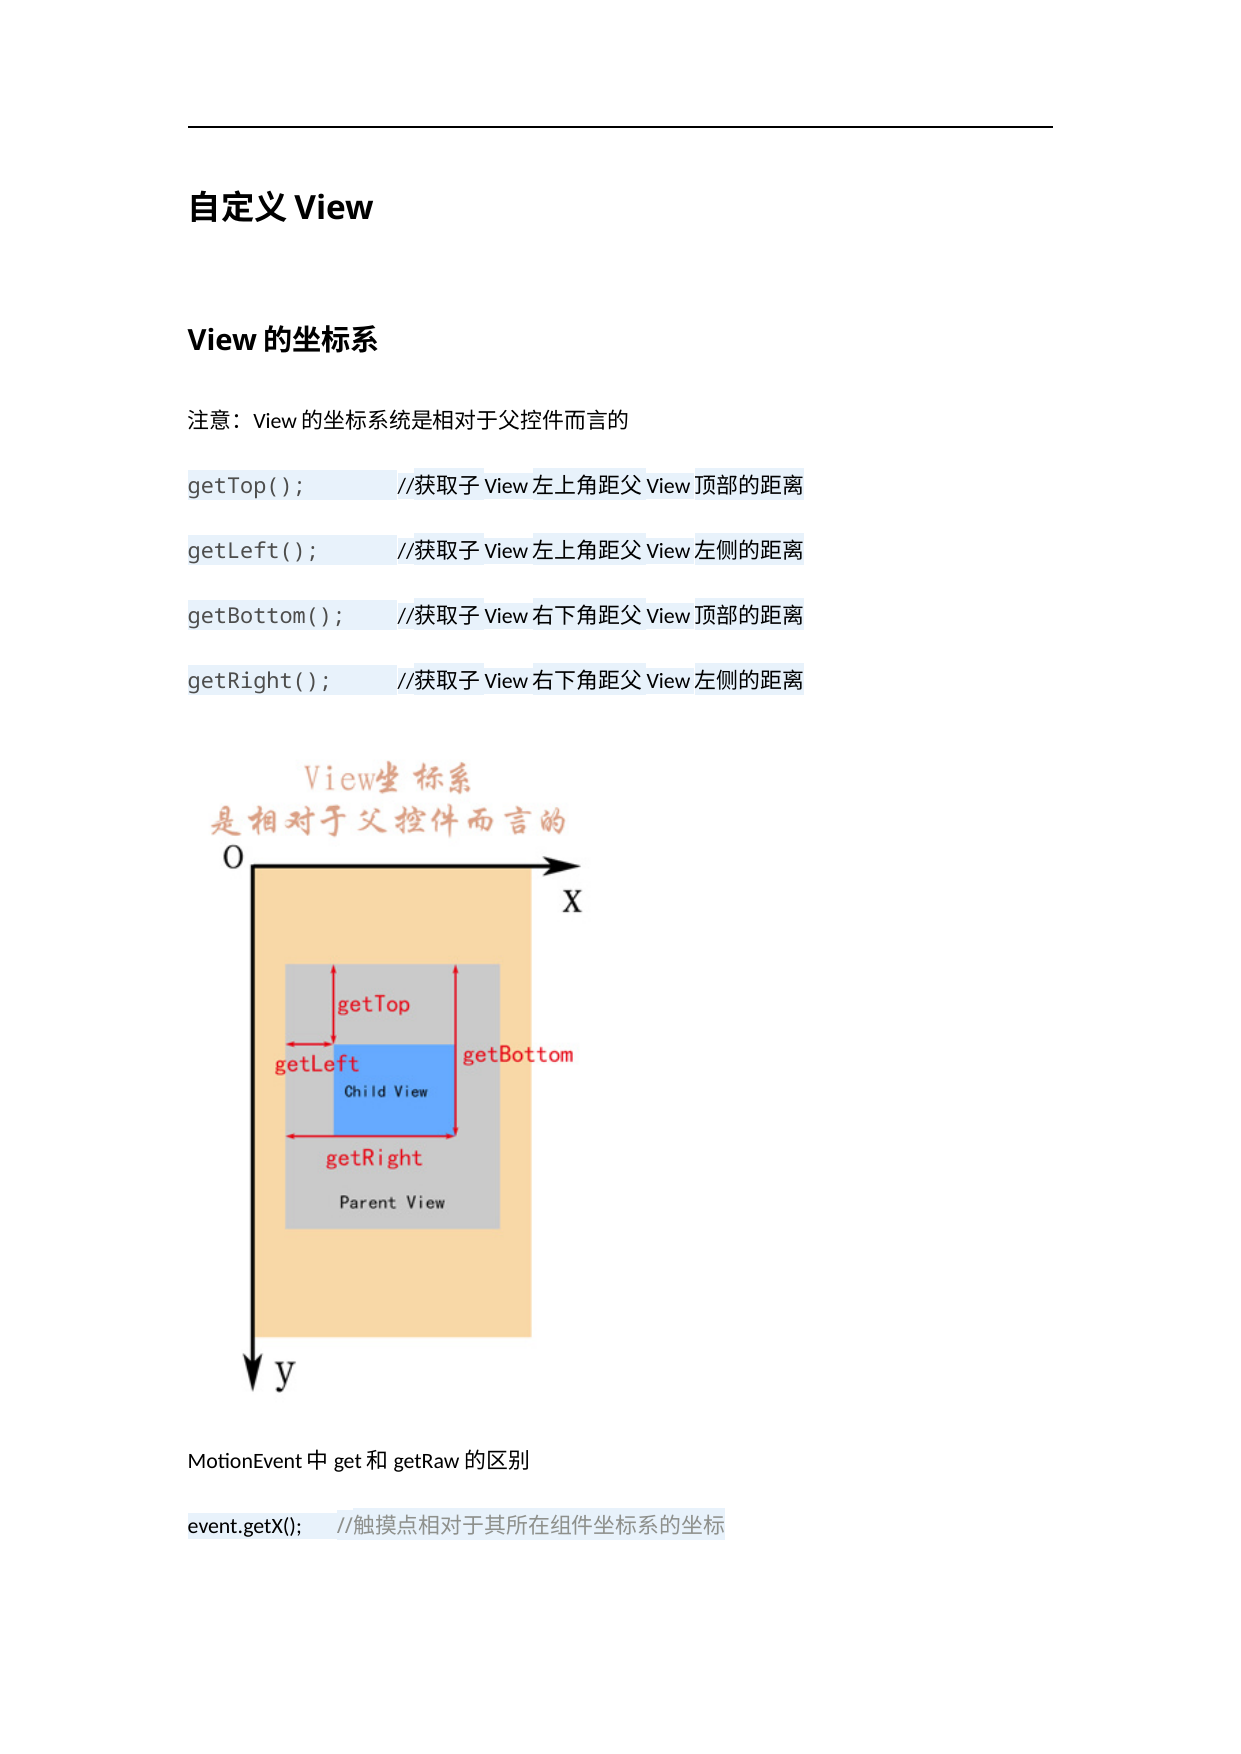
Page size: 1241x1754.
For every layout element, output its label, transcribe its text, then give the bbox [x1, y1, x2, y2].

text getLeft(); //获取子View左上角距父View左侧的距离 [187, 533, 1053, 566]
text MotionEvent中 get 和 getRaw 的区别 [187, 1443, 1053, 1476]
picture [187, 728, 596, 1408]
subtitle 自定义View [187, 173, 1053, 238]
text getRight(); //获取子View右下角距父View左侧的距离 [187, 663, 1053, 696]
text getBottom(); //获取子View右下角距父View顶部的距离 [187, 598, 1053, 631]
text View的坐标系 [187, 306, 1053, 371]
text getTop(); //获取子View左上角距父View顶部的距离 [187, 468, 1053, 501]
text 注意：View的坐标系统是相对于父控件而言的 [187, 403, 1053, 436]
text event.getX(); //触摸点相对于其所在组件坐标系的坐标 [187, 1508, 1053, 1541]
